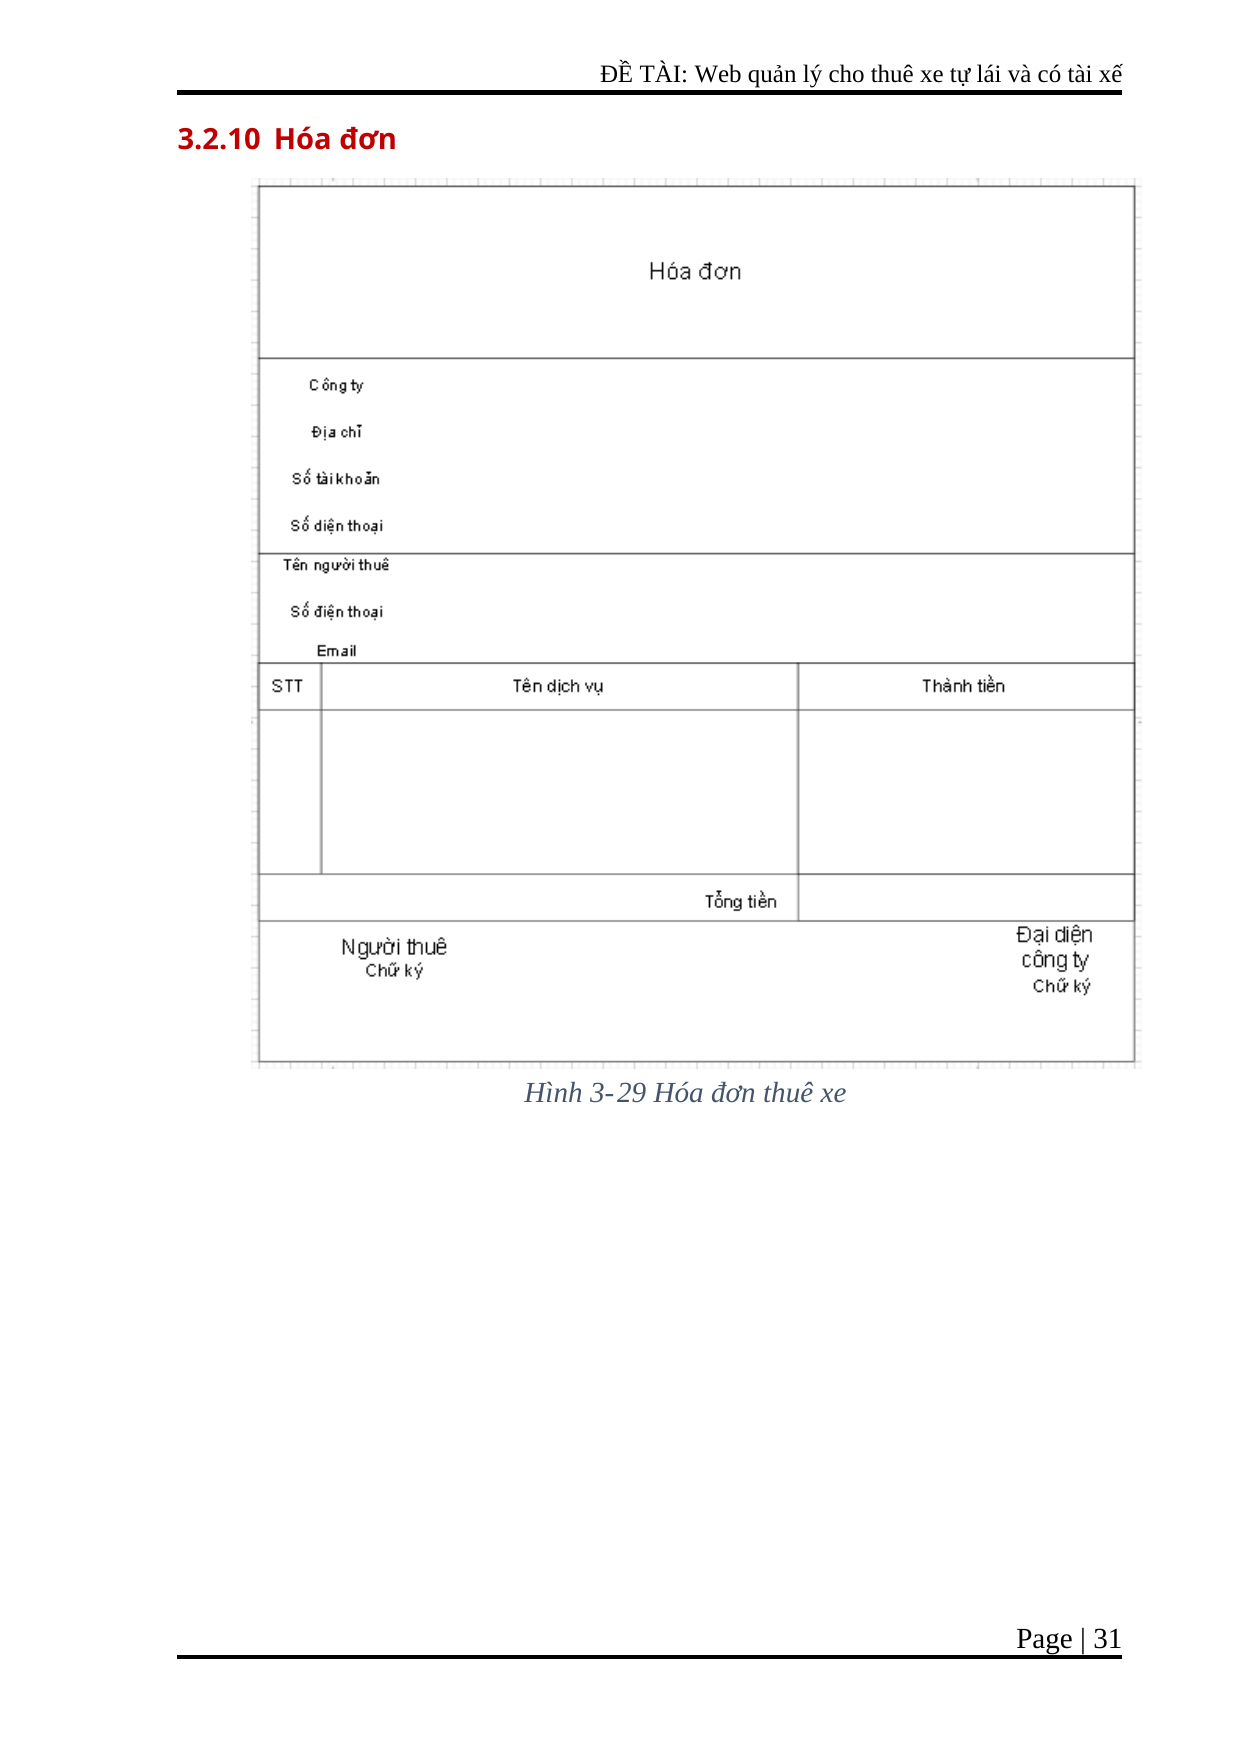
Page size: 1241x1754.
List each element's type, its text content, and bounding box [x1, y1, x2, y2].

subtitle Hóa đơn [177, 118, 1122, 158]
picture [251, 178, 1142, 1069]
